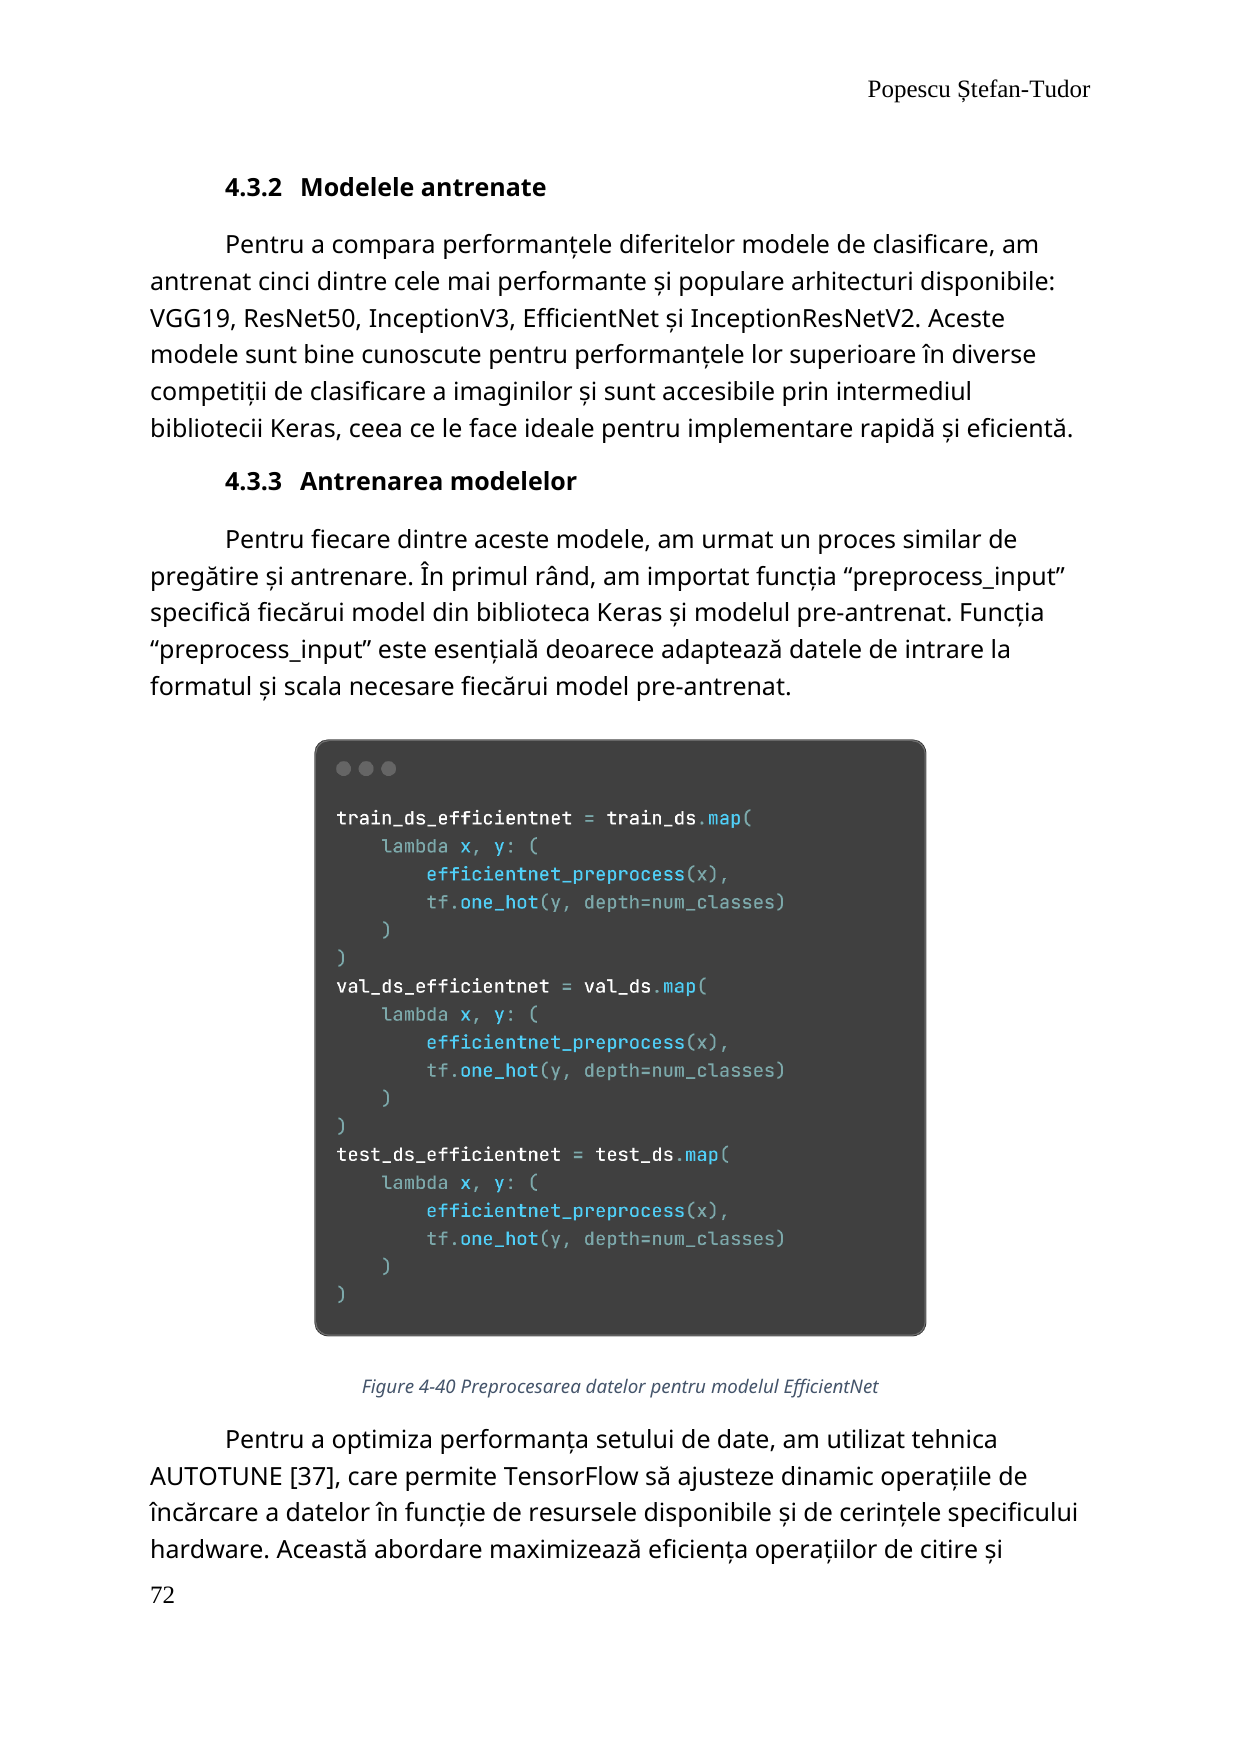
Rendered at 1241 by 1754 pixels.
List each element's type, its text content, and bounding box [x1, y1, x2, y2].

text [150, 1421, 1090, 1566]
subtitle Modelele antrenate [225, 169, 1090, 203]
picture [296, 722, 944, 1354]
text Pentru fiecare dintre aceste modele, am urmat un proces similar de pregătire și antrenare. În primul rând, am importat funcția “preprocess_input” specifică fiecărui model din biblioteca Keras și modelul pre-antrenat. Funcția “preprocess_input” este esențială deoarece adaptează datele de intrare la formatul și scala necesare fiecărui model pre-antrenat. [150, 521, 1090, 703]
subtitle Antrenarea modelelor [225, 464, 1090, 498]
text Pentru a compara performanțele diferitelor modele de clasificare, am antrenat cinci dintre cele mai performante și populare arhitecturi disponibile: VGG19, ResNet50, InceptionV3, EfficientNet și InceptionResNetV2. Aceste modele sunt bine cunoscute pentru performanțele lor superioare în diverse competiții de clasificare a imaginilor și sunt accesibile prin intermediul bibliotecii Keras, ceea ce le face ideale pentru implementare rapidă și eficientă. [150, 227, 1090, 444]
